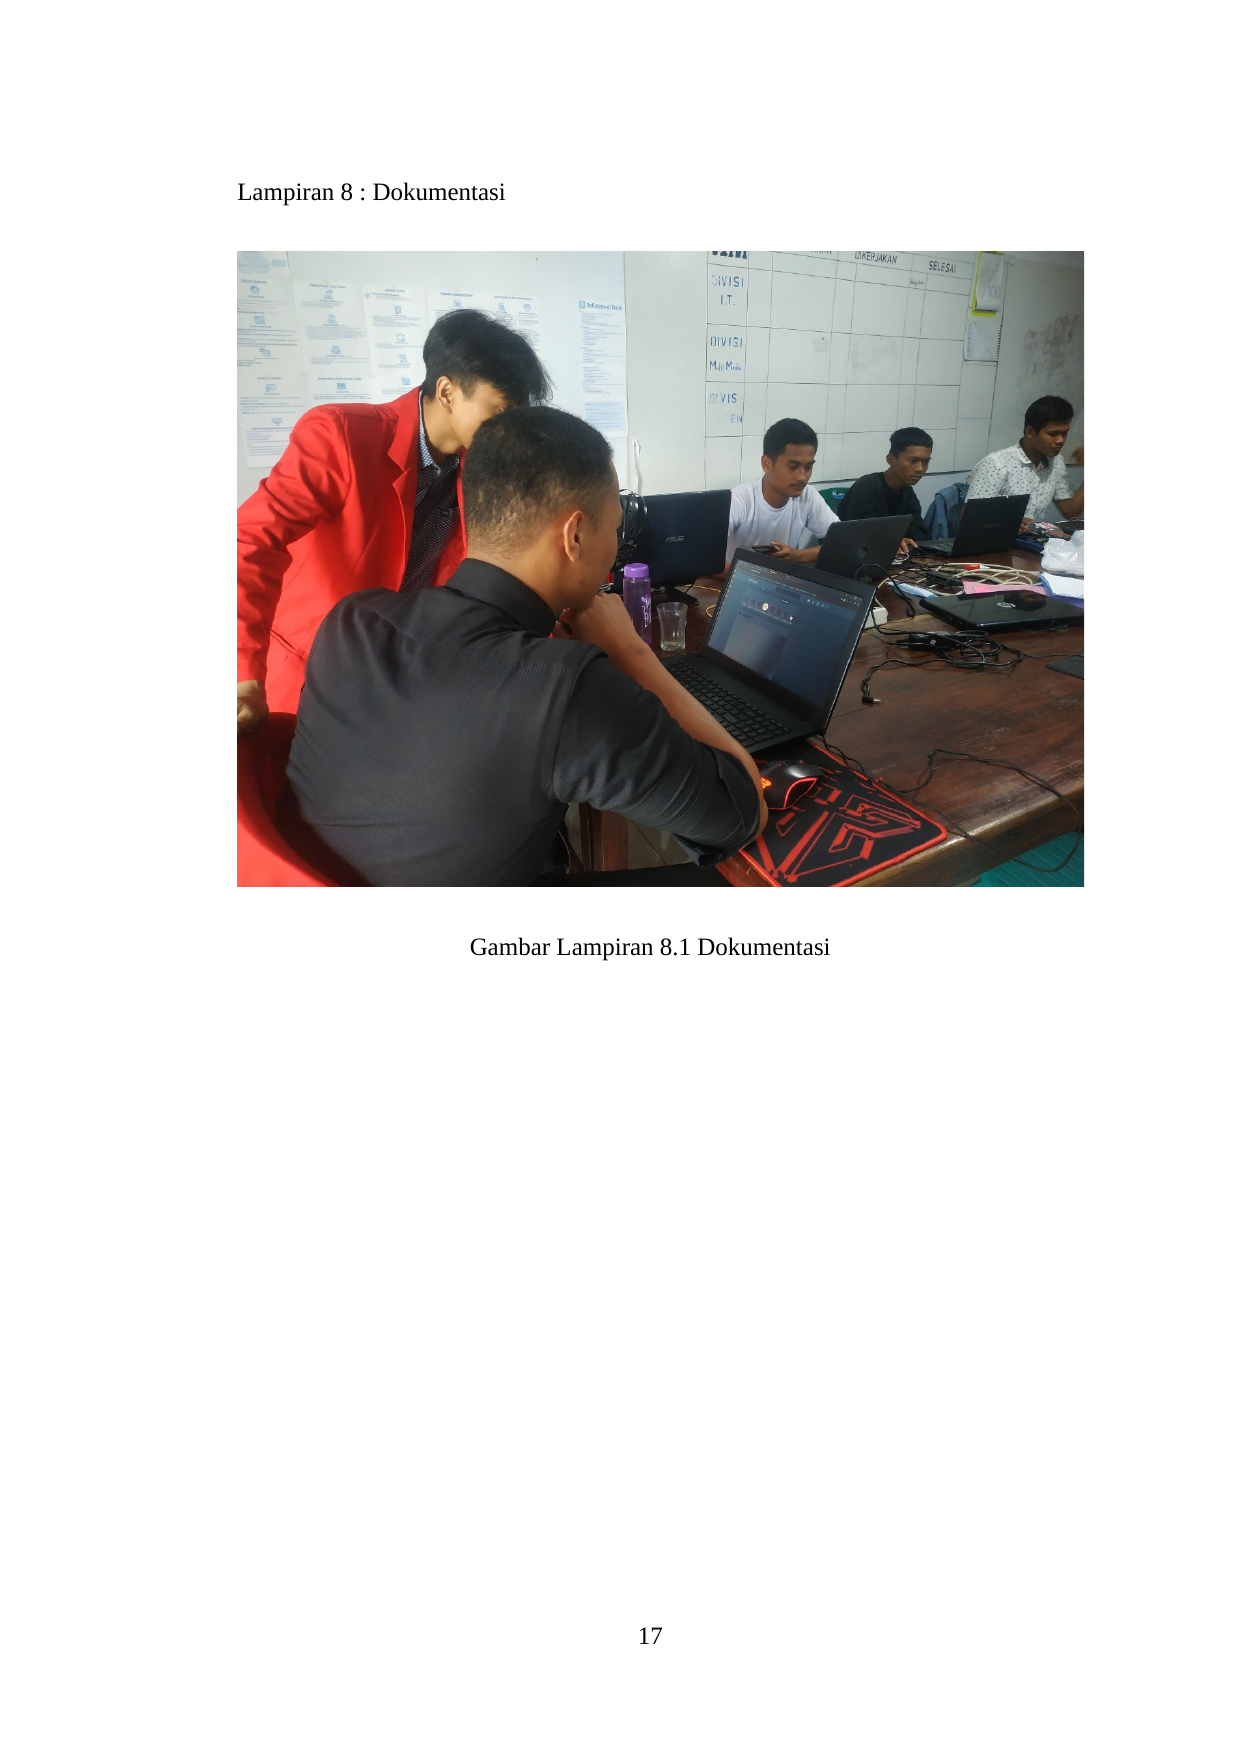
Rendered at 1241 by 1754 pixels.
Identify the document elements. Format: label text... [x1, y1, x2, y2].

text Gambar Lampiran 8.1 Dokumentasi [237, 932, 1063, 961]
text Lampiran 8 : Dokumentasi [237, 177, 1063, 206]
picture [237, 251, 1085, 887]
